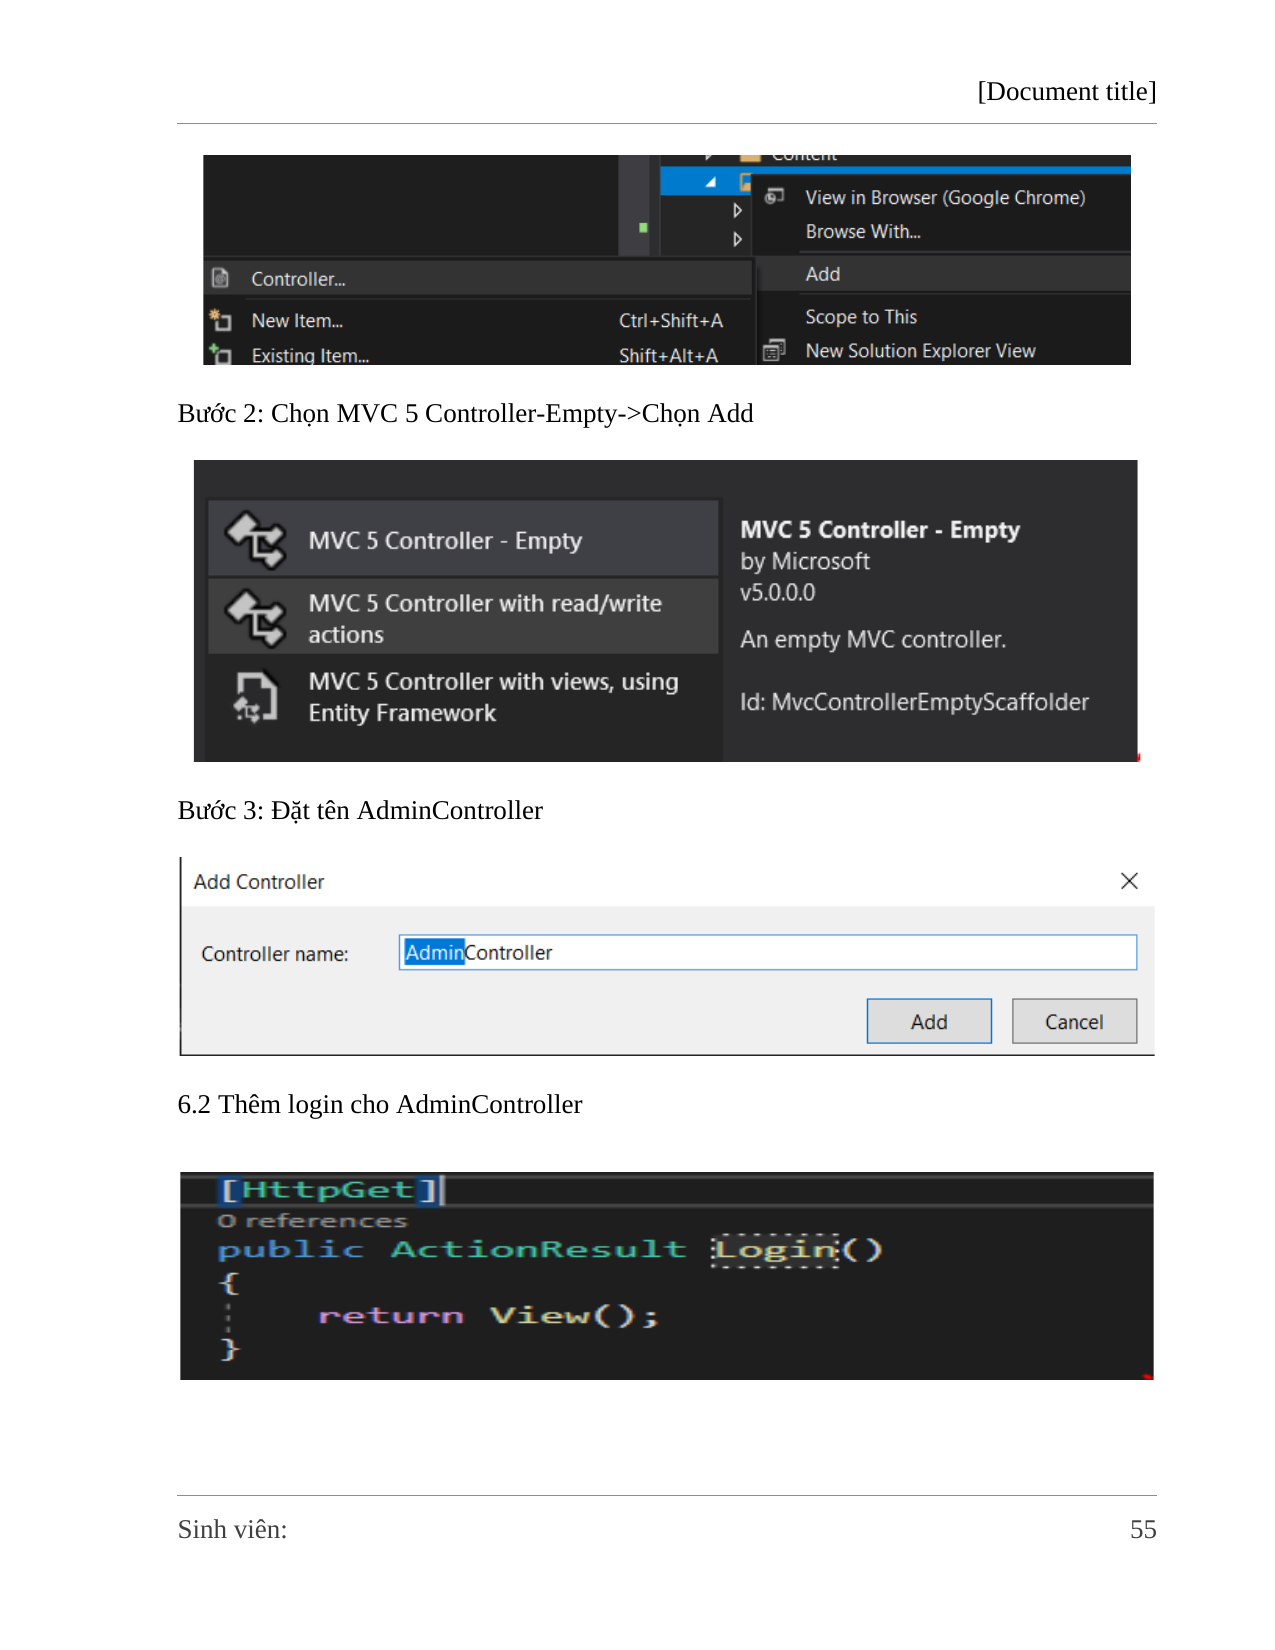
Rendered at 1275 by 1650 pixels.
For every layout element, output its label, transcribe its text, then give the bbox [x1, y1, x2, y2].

subtitle 6.2 Thêm login cho AdminController [177, 1088, 1157, 1119]
text Bước 3: Đặt tên AdminController [177, 794, 1157, 825]
picture [180, 1172, 1154, 1380]
picture [203, 155, 1131, 365]
picture [179, 857, 1155, 1056]
picture [193, 460, 1141, 762]
text Bước 2: Chọn MVC 5 Controller-Empty->Chọn Add [177, 397, 1157, 428]
